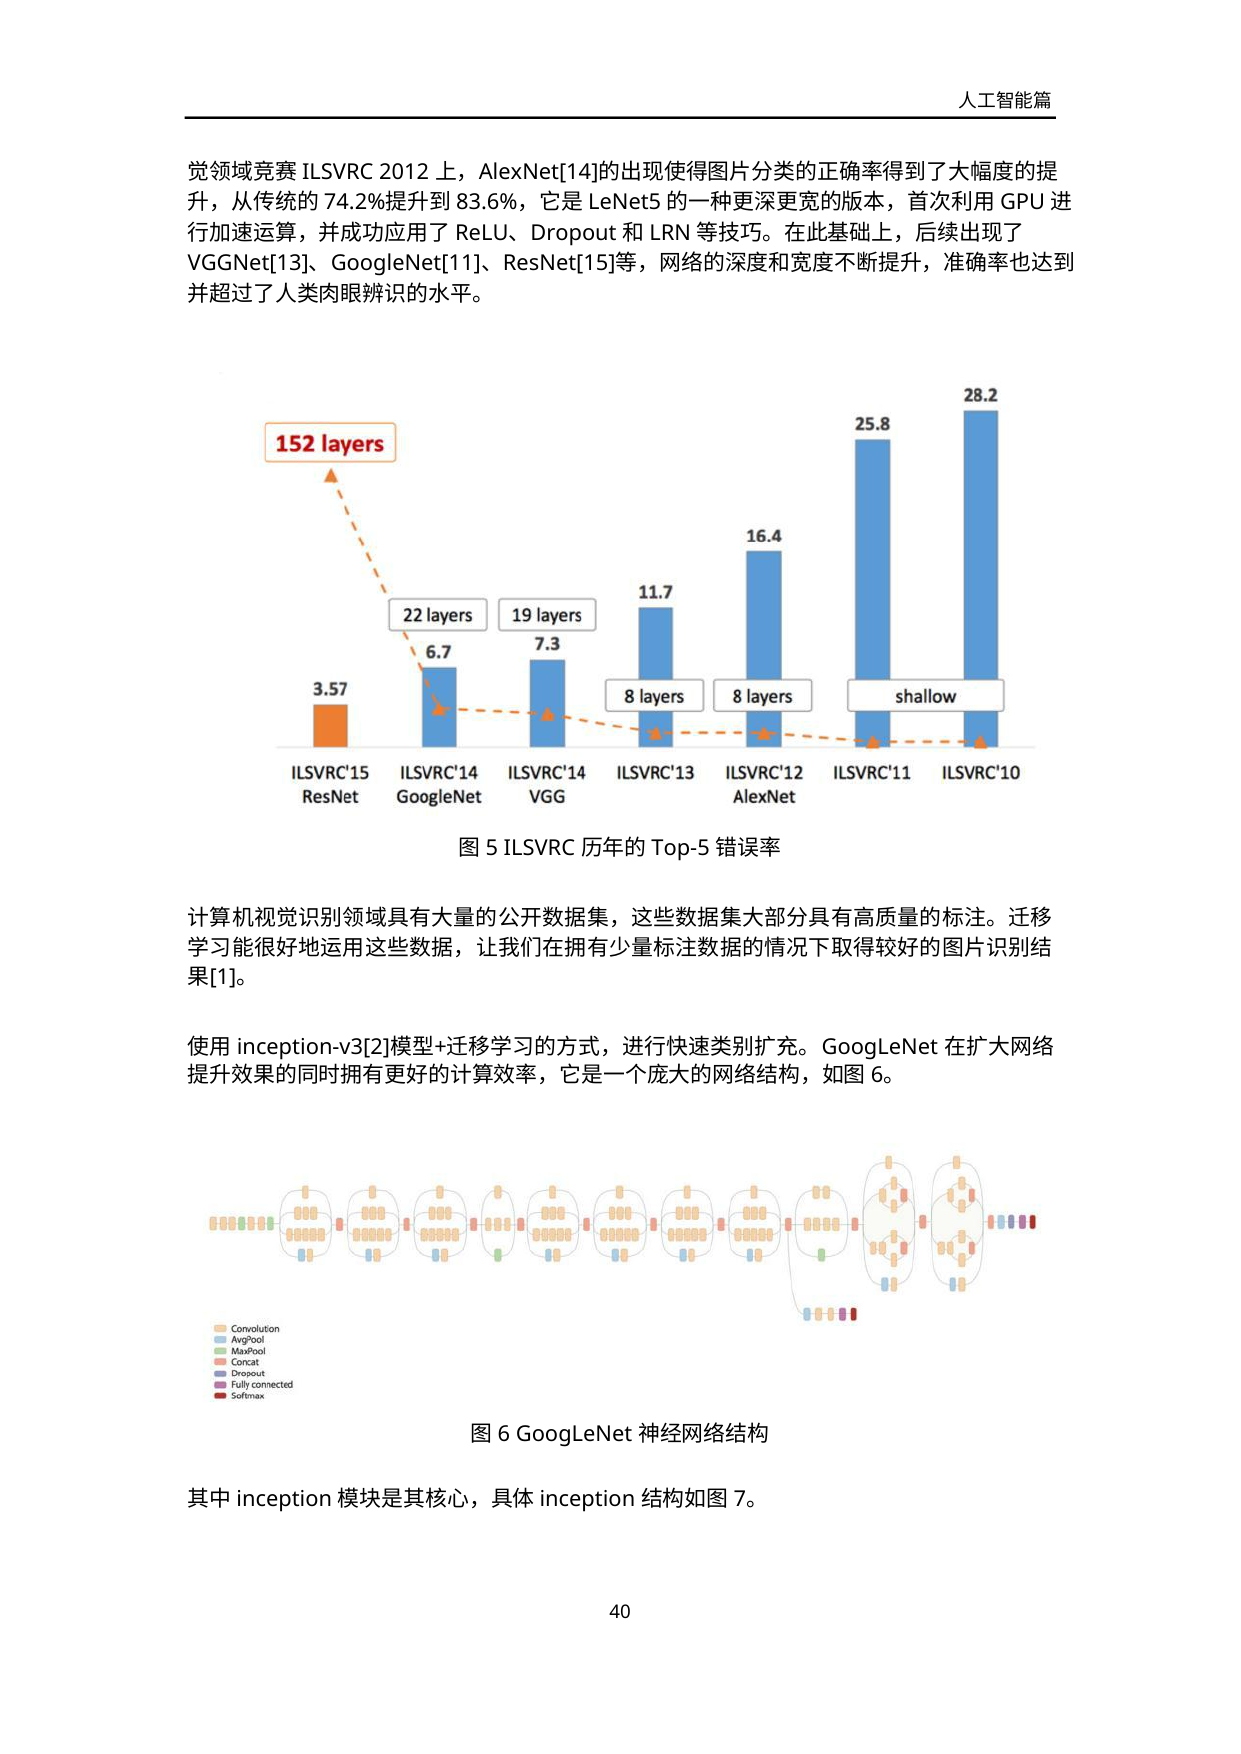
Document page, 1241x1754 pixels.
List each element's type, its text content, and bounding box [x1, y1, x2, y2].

text 觉领域竞赛 ILSVRC 2012 上，AlexNet[14]的出现使得图片分类的正确率得到了大幅度的提升，从传统的 74.2%提升到 83.6%，它是 LeNet5 的一种更深更宽的版本，首次利用 GPU 进行加速运算，并成功应用了 ReLU、Dropout 和 LRN 等技巧。在此基础上，后续出现了 VGGNet[13]、GoogleNet[11]、ResNet[15]等，网络的深度和宽度不断提升，准确率也达到并超过了人类肉眼辨识的水平。 [187, 155, 1075, 307]
text 其中 inception 模块是其核心，具体 inception 结构如图 7。 [187, 1488, 1090, 1511]
text 人工智能篇 [958, 92, 1089, 111]
text 计算机视觉识别领域具有大量的公开数据集，这些数据集大部分具有高质量的标注。迁移学习能很好地运用这些数据，让我们在拥有少量标注数据的情况下取得较好的图片识别结果[1]。 [187, 902, 1054, 990]
text 40 [150, 1603, 1089, 1623]
picture [187, 357, 1053, 821]
picture [187, 1127, 1053, 1416]
text 图 5 ILSVRC 历年的 Top-5 错误率 [150, 837, 1089, 860]
text 使用 inception-v3[2]模型+迁移学习的方式，进行快速类别扩充。GoogLeNet 在扩大网络提升效果的同时拥有更好的计算效率，它是一个庞大的网络结构，如图 6。 [187, 1033, 1054, 1088]
text 图 6 GoogLeNet 神经网络结构 [150, 1423, 1089, 1446]
